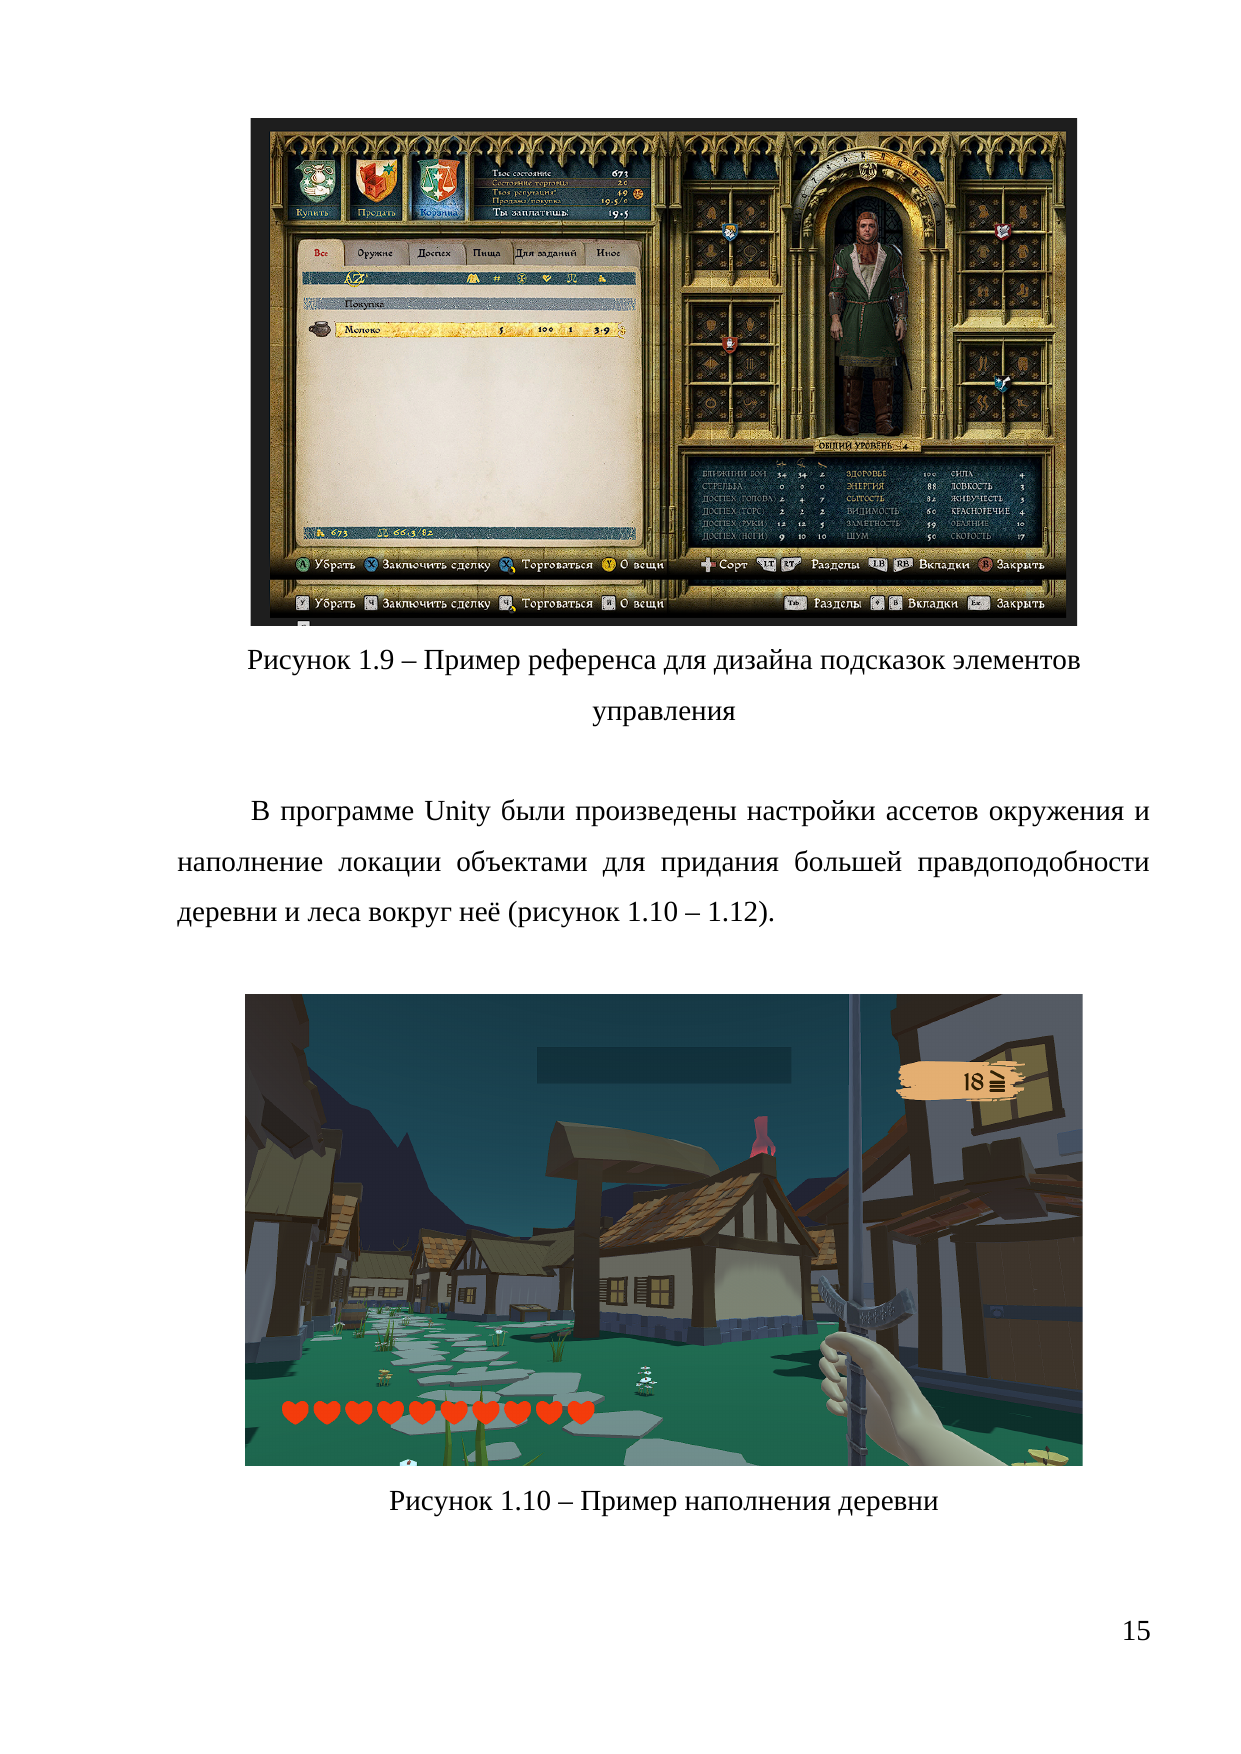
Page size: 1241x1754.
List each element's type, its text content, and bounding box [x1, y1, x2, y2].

picture [250, 118, 1078, 626]
text Рисунок 1.9 – Пример референса для дизайна подсказок элементов управления [177, 642, 1151, 726]
picture [245, 994, 1083, 1466]
text Рисунок 1.10 – Пример наполнения деревни [177, 1483, 1151, 1516]
text В программе Unity были произведены настройки ассетов окружения и наполнение локации объектами для придания большей правдоподобности деревни и леса вокруг неё (рисунок 1.10 – 1.12). [177, 793, 1151, 927]
